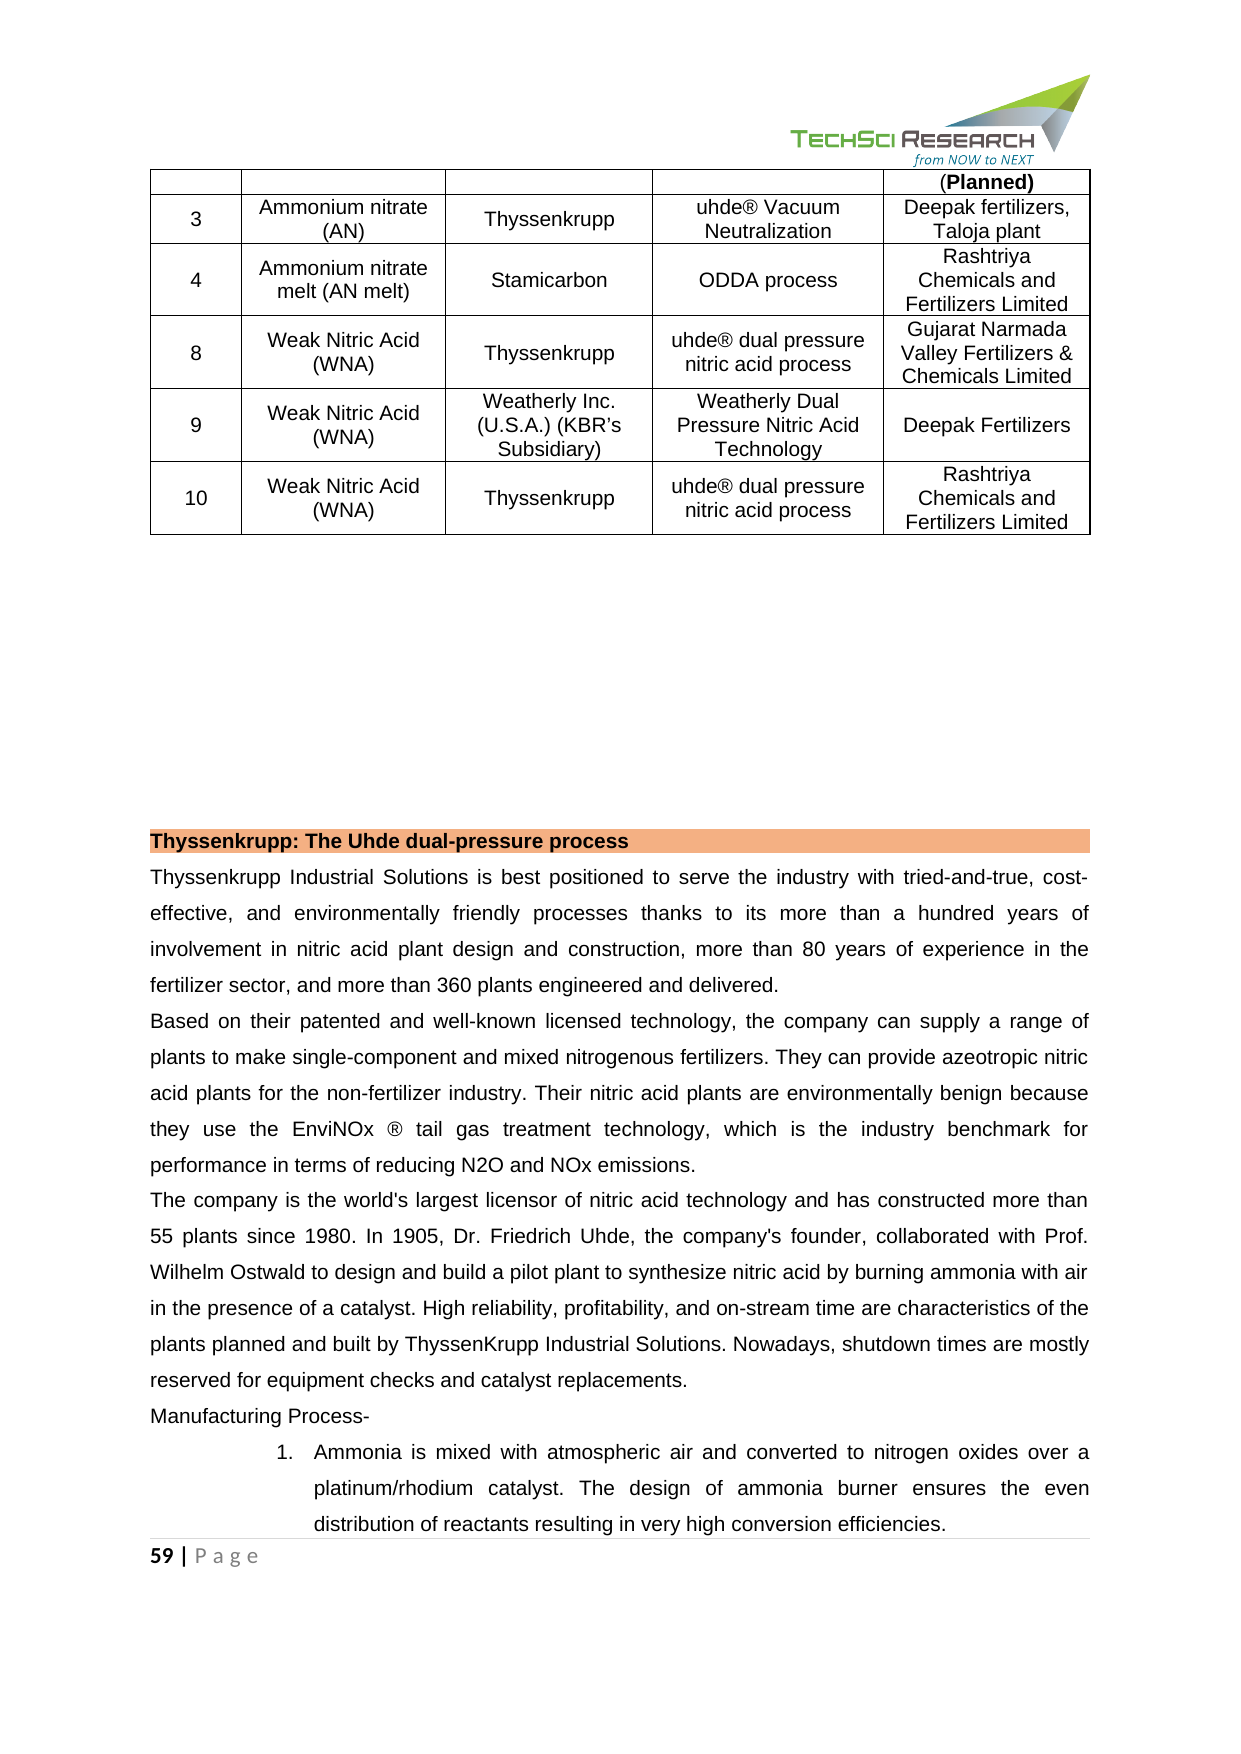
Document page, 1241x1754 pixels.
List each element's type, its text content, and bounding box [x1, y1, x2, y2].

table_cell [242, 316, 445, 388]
picture [788, 73, 1091, 169]
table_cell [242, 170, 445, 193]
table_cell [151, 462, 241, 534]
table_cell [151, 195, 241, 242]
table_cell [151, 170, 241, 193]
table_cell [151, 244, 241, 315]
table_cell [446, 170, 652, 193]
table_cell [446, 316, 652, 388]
text Based on their patented and well-known licensed technology, the company can supply a range of plants to make single-component and mixed nitrogenous fertilizers. They can provide azeotropic nitric acid plants for the non-fertilizer industry. Their nitric acid plants are environmentally benign because they use the EnviNOx ® tail gas treatment technology, which is the industry benchmark for performance in terms of reducing N2O and NOx emissions. [150, 1009, 1090, 1176]
text Manufacturing Process- [150, 1404, 1090, 1428]
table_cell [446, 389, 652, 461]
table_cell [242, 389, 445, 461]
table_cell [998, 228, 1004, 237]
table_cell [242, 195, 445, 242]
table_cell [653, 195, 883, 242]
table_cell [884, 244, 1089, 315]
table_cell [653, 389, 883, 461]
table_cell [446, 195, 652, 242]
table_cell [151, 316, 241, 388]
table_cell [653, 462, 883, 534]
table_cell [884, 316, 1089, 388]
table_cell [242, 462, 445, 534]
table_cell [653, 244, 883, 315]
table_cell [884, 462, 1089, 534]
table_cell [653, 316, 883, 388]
text Thyssenkrupp Industrial Solutions is best positioned to serve the industry with tried-and-true, cost-effective, and environmentally friendly processes thanks to its more than a hundred years of involvement in nitric acid plant design and construction, more than 80 years of experience in the fertilizer sector, and more than 360 plants engineered and delivered. [150, 865, 1090, 997]
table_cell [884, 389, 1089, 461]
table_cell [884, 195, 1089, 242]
text Thyssenkrupp: The Uhde dual-pressure process [150, 829, 1090, 853]
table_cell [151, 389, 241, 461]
text The company is the world's largest licensor of nitric acid technology and has constructed more than 55 plants since 1980. In 1905, Dr. Friedrich Uhde, the company's founder, collaborated with Prof. Wilhelm Ostwald to design and build a pilot plant to synthesize nitric acid by burning ammonia with air in the presence of a catalyst. High reliability, profitability, and on-stream time are characteristics of the plants planned and built by ThyssenKrupp Industrial Solutions. Nowadays, shutdown times are mostly reserved for equipment checks and catalyst replacements. [150, 1188, 1090, 1392]
list Ammonia is mixed with atmospheric air and converted to nitrogen oxides over a platinum/rhodium catalyst. The design of ammonia burner ensures the even distribution of reactants resulting in very high conversion efficiencies. [276, 1440, 1090, 1536]
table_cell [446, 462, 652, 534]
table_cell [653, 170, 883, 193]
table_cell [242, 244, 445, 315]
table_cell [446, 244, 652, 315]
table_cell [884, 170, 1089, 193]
